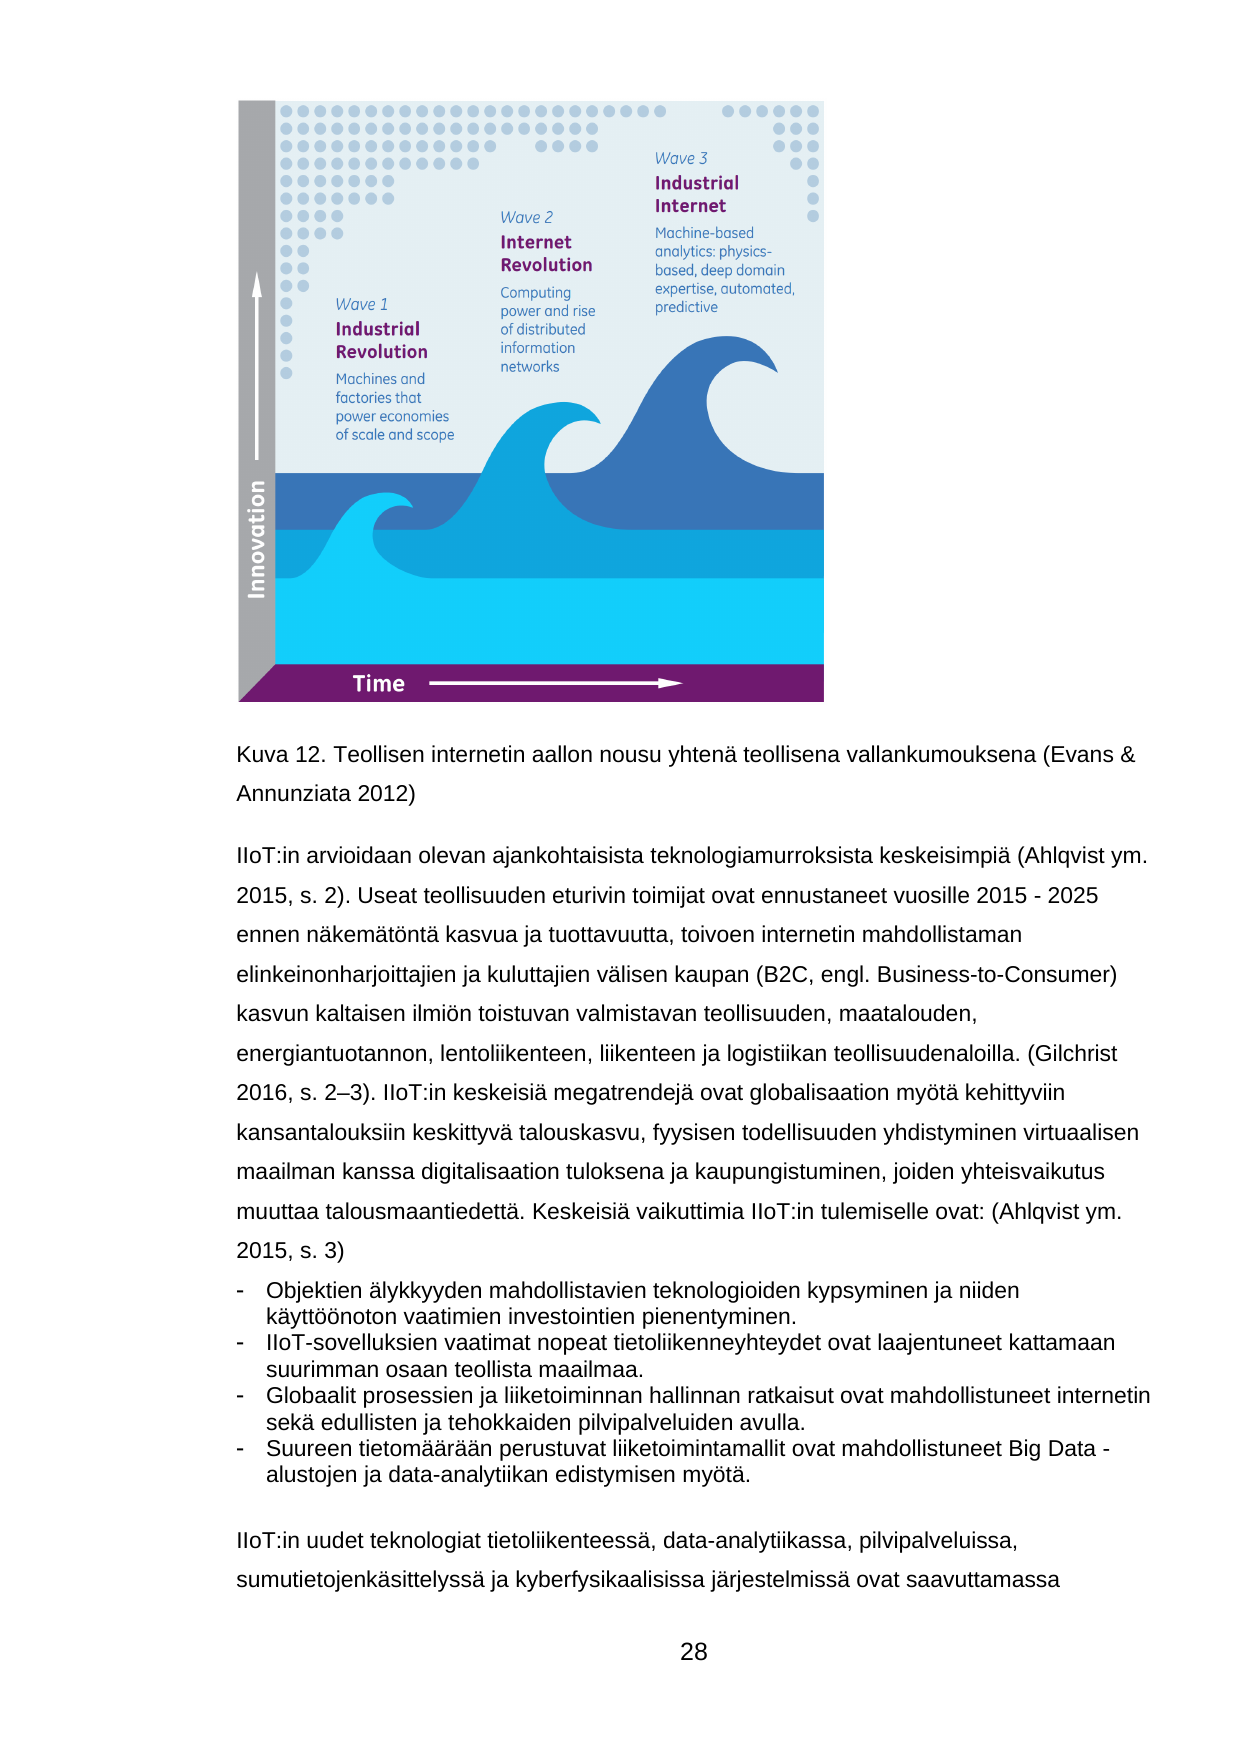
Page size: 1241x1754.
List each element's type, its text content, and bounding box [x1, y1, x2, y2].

text Kuva 12. Teollisen internetin aallon nousu yhtenä teollisena vallankumouksena (Evans & Annunziata 2012) [236, 741, 1152, 806]
list Objektien älykkyyden mahdollistavien teknologioiden kypsyminen ja niiden käyttöönoton vaatimien investointien pienentyminen. [236, 1277, 1152, 1329]
list Suureen tietomäärään perustuvat liiketoimintamallit ovat mahdollistuneet Big Data -alustojen ja data-analytiikan edistymisen myötä. [236, 1435, 1152, 1487]
picture [236, 98, 827, 705]
text IIoT:in arvioidaan olevan ajankohtaisista teknologiamurroksista keskeisimpiä (Ahlqvist ym. 2015, s. 2). Useat teollisuuden eturivin toimijat ovat ennustaneet vuosille 2015 - 2025 ennen näkemätöntä kasvua ja tuottavuutta, toivoen internetin mahdollistaman elinkeinonharjoittajien ja kuluttajien välisen kaupan (B2C, engl. Business-to-Consumer) kasvun kaltaisen ilmiön toistuvan valmistavan teollisuuden, maatalouden, energiantuotannon, lentoliikenteen, liikenteen ja logistiikan teollisuudenaloilla. (Gilchrist 2016, s. 2–3). IIoT:in keskeisiä megatrendejä ovat globalisaation myötä kehittyviin kansantalouksiin keskittyvä talouskasvu, fyysisen todellisuuden yhdistyminen virtuaalisen maailman kanssa digitalisaation tuloksena ja kaupungistuminen, joiden yhteisvaikutus muuttaa talousmaantiedettä. Keskeisiä vaikuttimia IIoT:in tulemiselle ovat: (Ahlqvist ym. 2015, s. 3) [236, 842, 1152, 1263]
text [236, 1527, 1152, 1593]
list Globaalit prosessien ja liiketoiminnan hallinnan ratkaisut ovat mahdollistuneet internetin sekä edullisten ja tehokkaiden pilvipalveluiden avulla. [236, 1382, 1152, 1435]
list IIoT-sovelluksien vaatimat nopeat tietoliikenneyhteydet ovat laajentuneet kattamaan suurimman osaan teollista maailmaa. [236, 1329, 1152, 1382]
